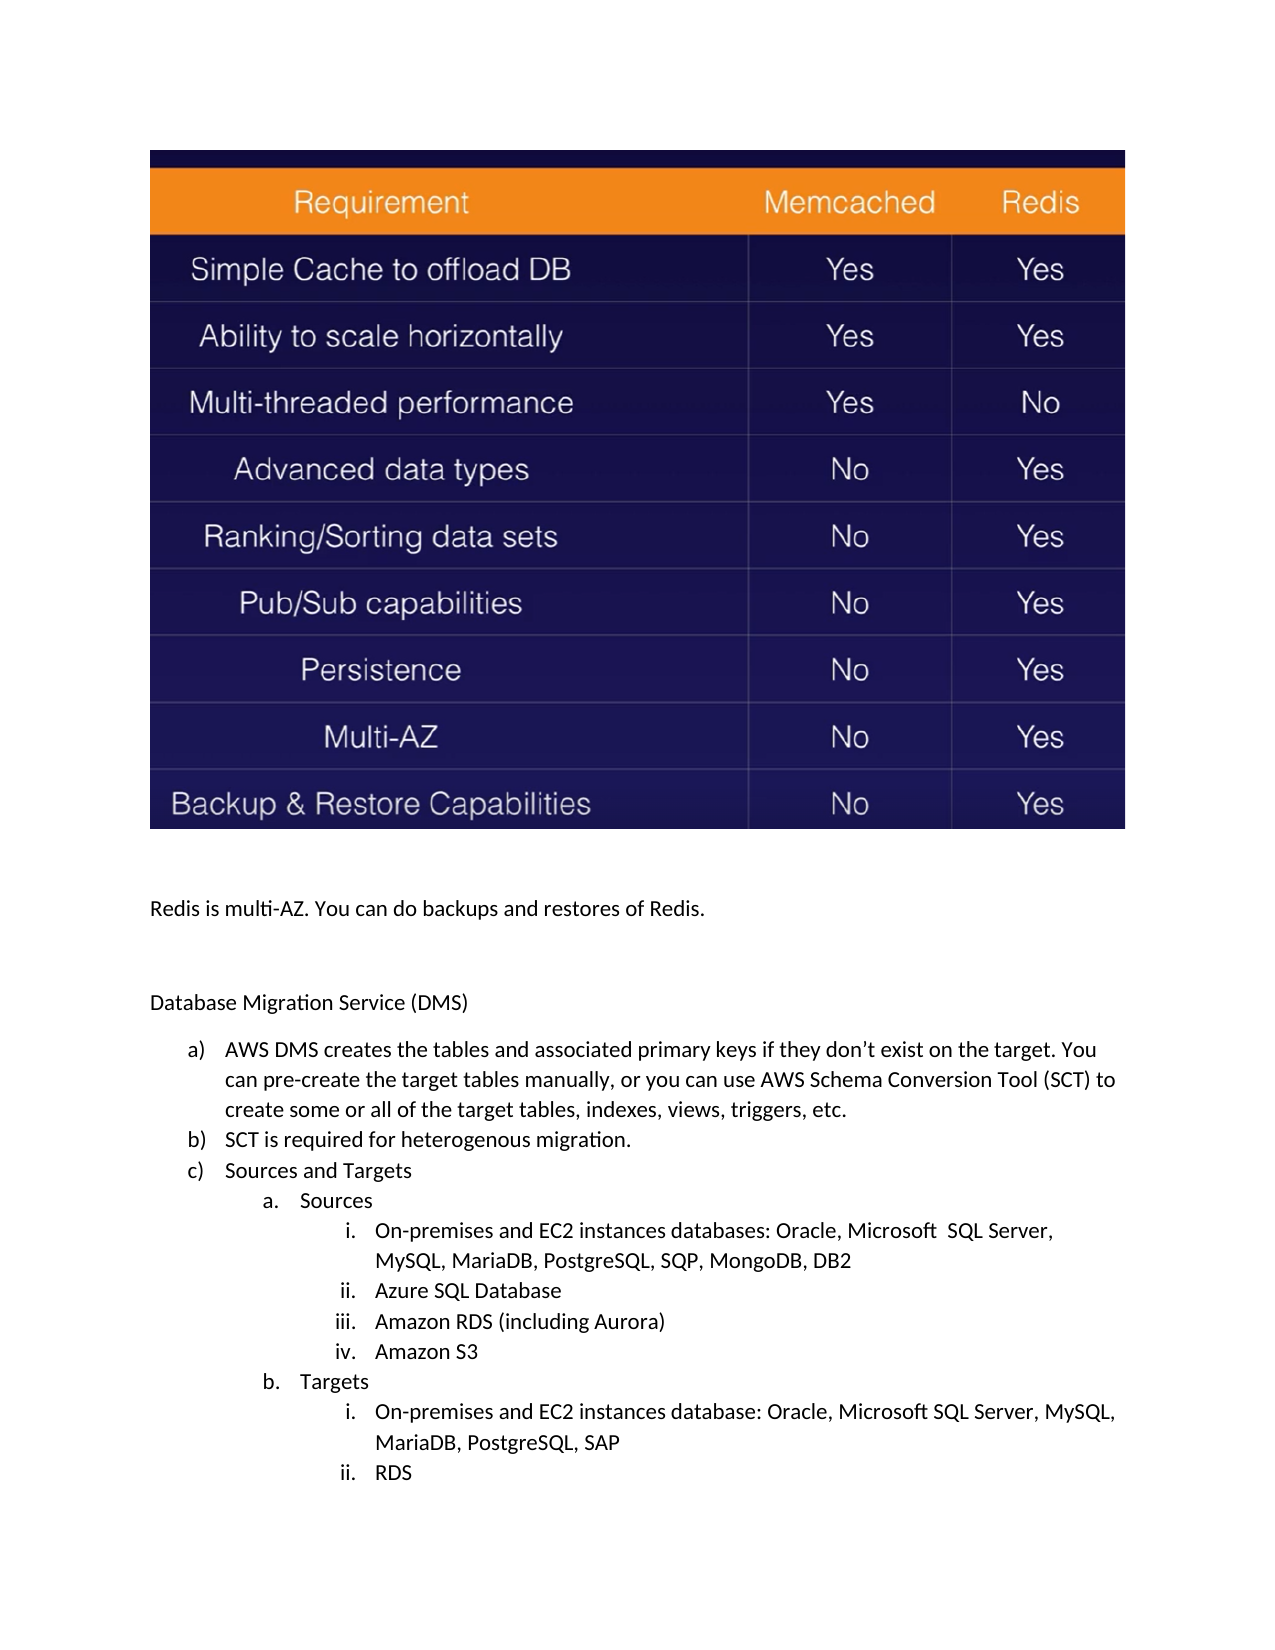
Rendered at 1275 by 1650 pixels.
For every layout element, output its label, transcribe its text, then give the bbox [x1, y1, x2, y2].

text Database Migration Service (DMS) [150, 988, 1125, 1016]
picture [150, 150, 1125, 829]
list Amazon S3 [356, 1337, 1125, 1365]
list On-premises and EC2 instances database: Oracle, Microsoft SQL Server, MySQL, MariaDB, PostgreSQL, SAP [356, 1397, 1125, 1456]
list Amazon RDS (including Aurora) [356, 1307, 1125, 1335]
list On-premises and EC2 instances databases: Oracle, Microsoft SQL Server, MySQL, MariaDB, PostgreSQL, SQP, MongoDB, DB2 [356, 1216, 1125, 1274]
list Sources [262, 1186, 1125, 1214]
list RDS [356, 1458, 1125, 1486]
list Targets [262, 1367, 1125, 1395]
list SCT is required for heterogenous migration. [187, 1126, 1125, 1154]
list Azure SQL Database [356, 1277, 1125, 1305]
list AWS DMS creates the tables and associated primary keys if they don’t exist on the target. You can pre-create the target tables manually, or you can use AWS Schema Conversion Tool (SCT) to create some or all of the target tables, indexes, views, triggers, etc. [187, 1035, 1125, 1123]
text Redis is multi-AZ. You can do backups and restores of Redis. [150, 894, 1125, 922]
list Sources and Targets [187, 1156, 1125, 1184]
